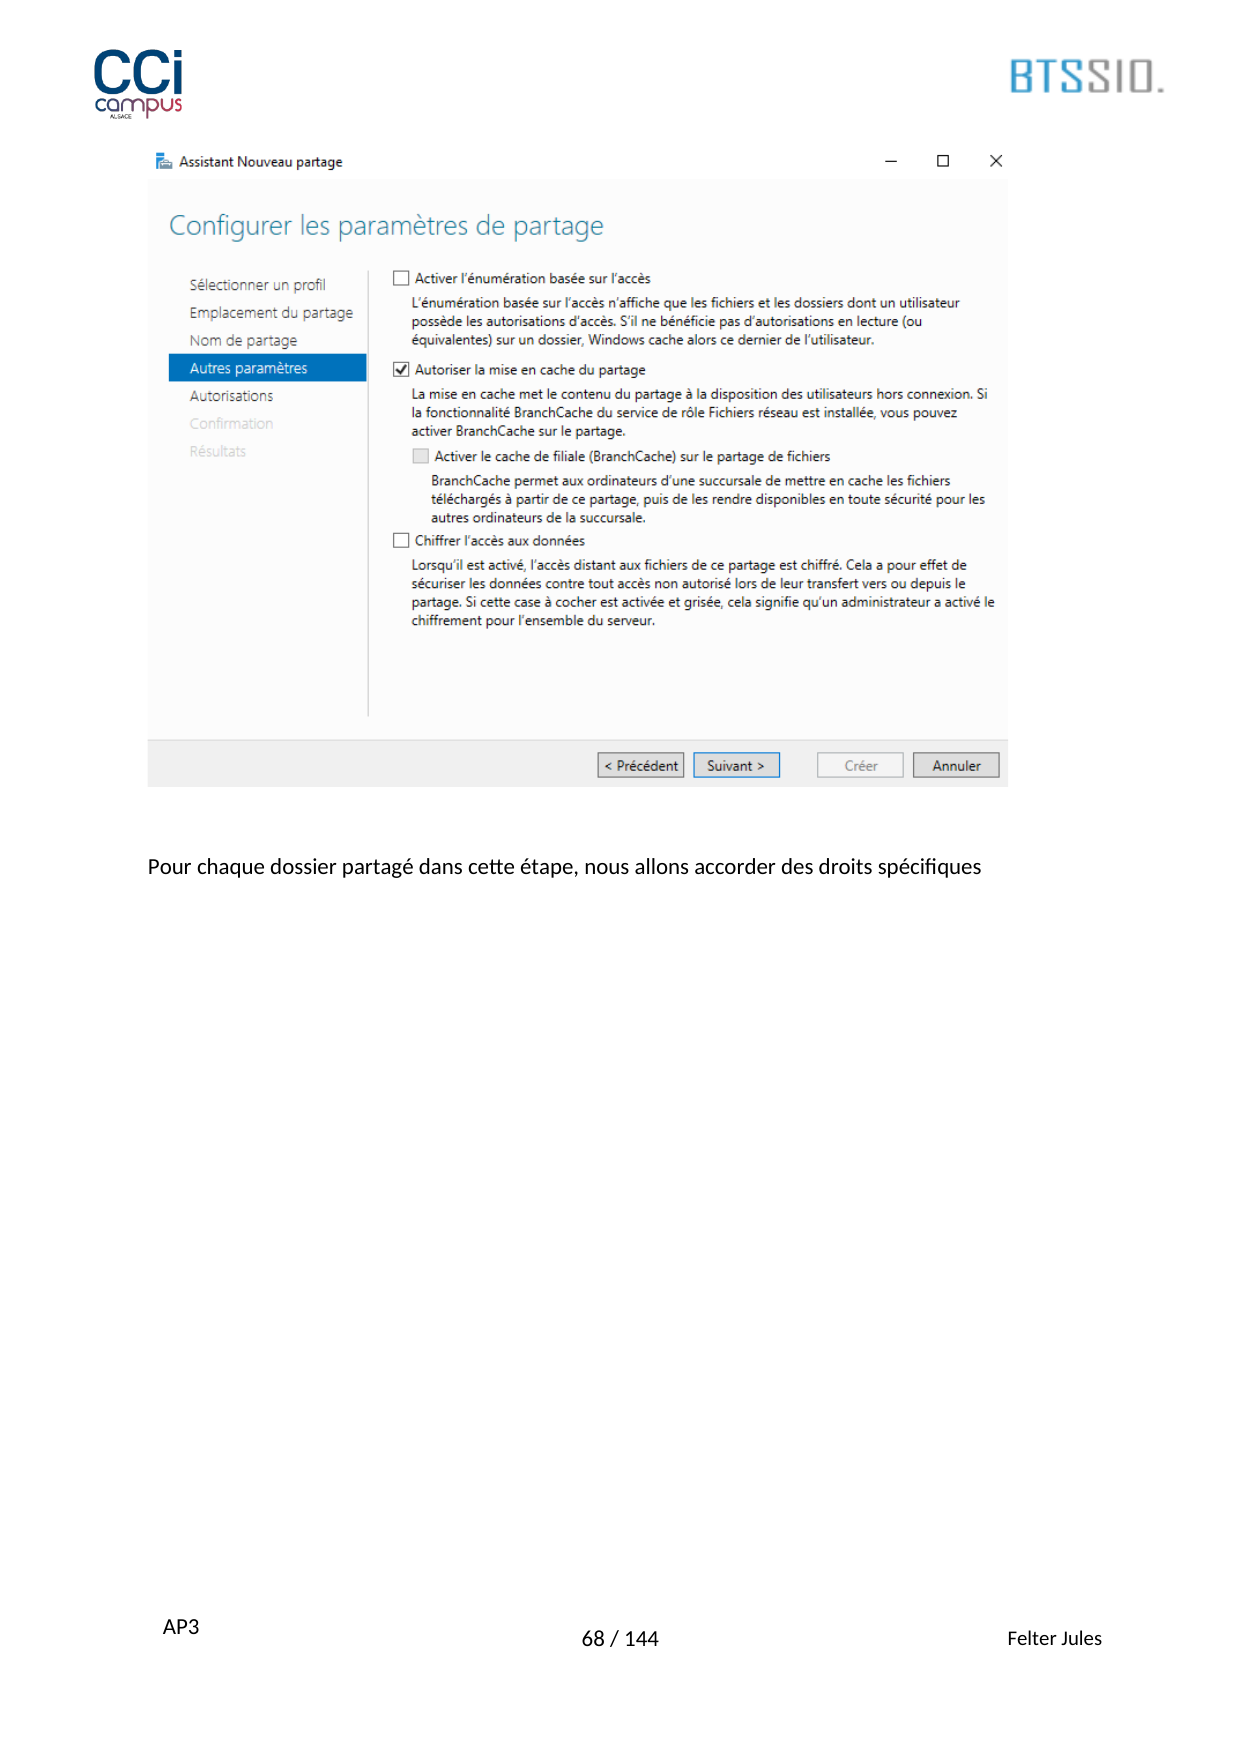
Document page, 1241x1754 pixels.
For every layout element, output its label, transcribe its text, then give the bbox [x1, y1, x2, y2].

picture [147, 147, 1009, 787]
picture [81, 44, 194, 123]
picture [1004, 46, 1169, 104]
text Pour chaque dossier partagé dans cette étape, nous allons accorder des droits spécifiques [148, 852, 1093, 880]
